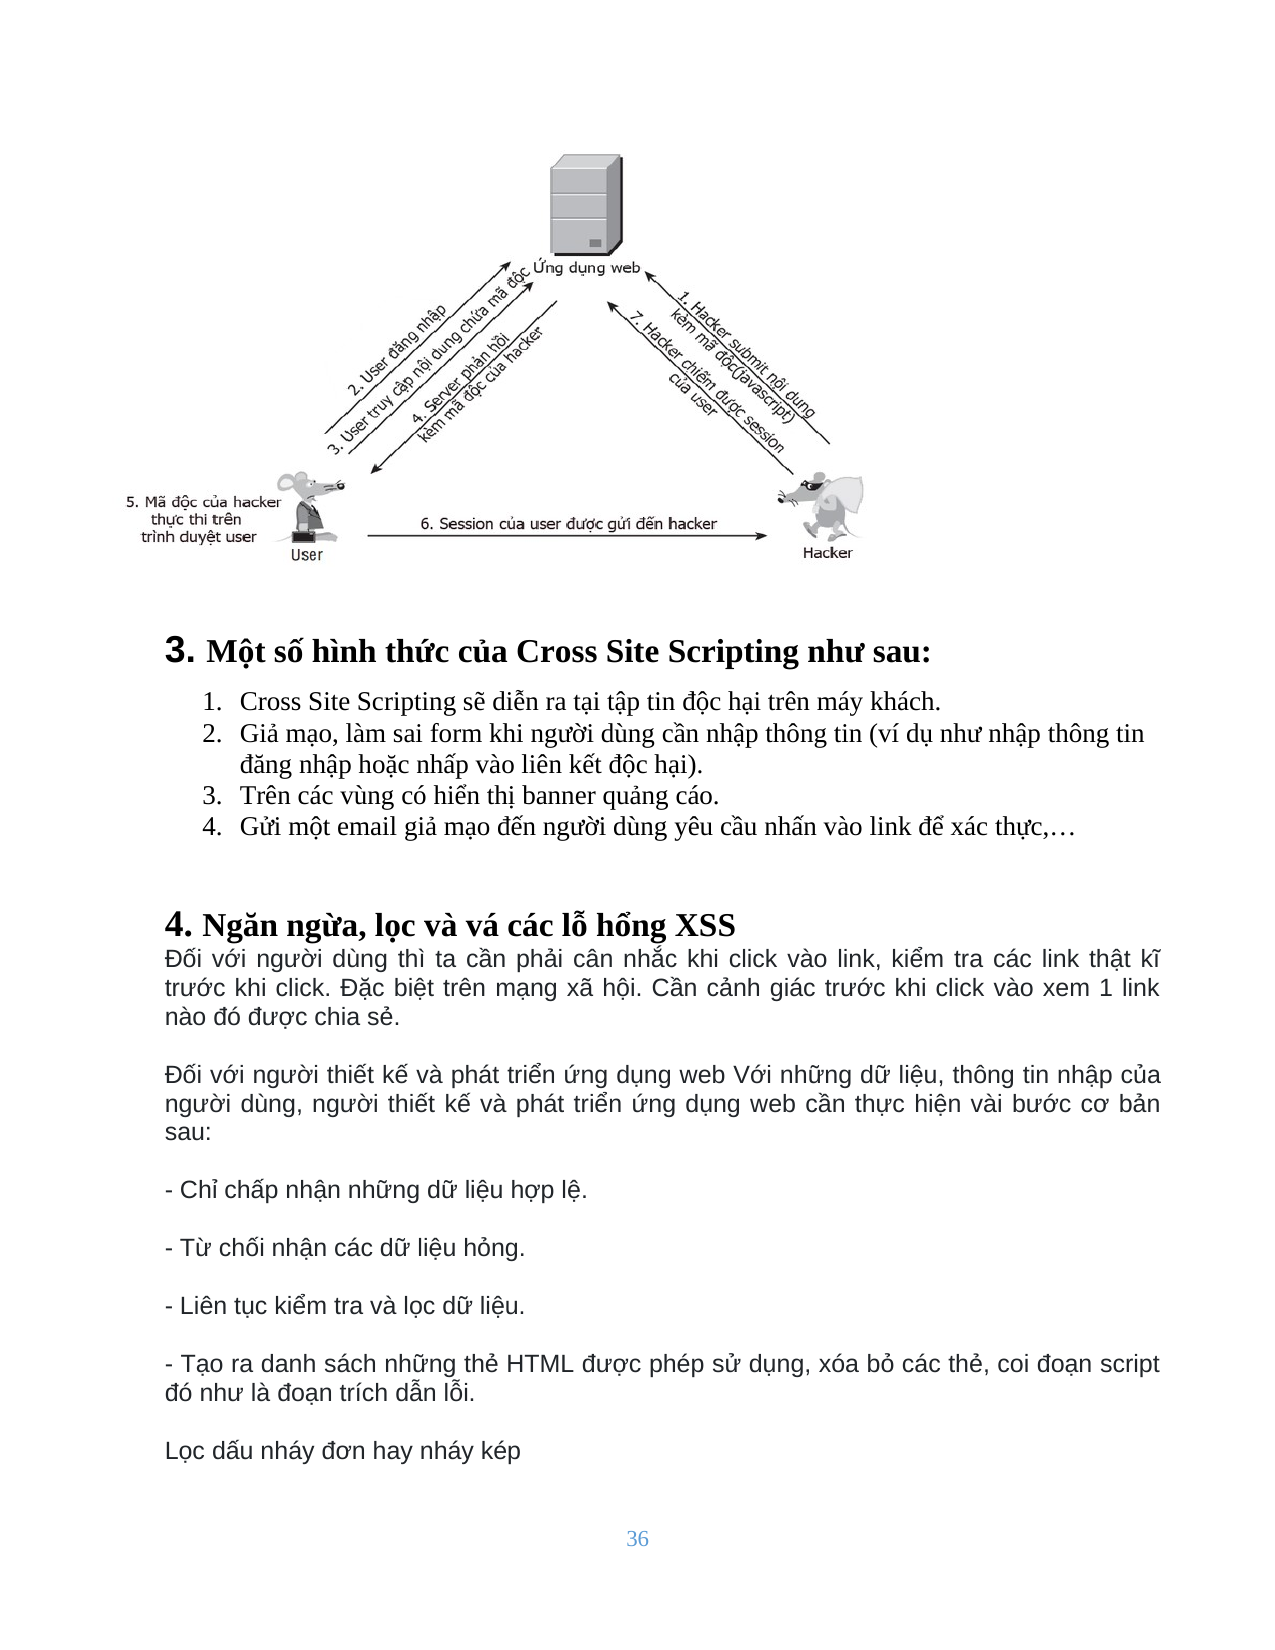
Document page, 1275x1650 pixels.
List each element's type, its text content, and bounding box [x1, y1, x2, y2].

list Cross Site Scripting sẽ diễn ra tại tập tin độc hại trên máy khách. [202, 686, 1162, 717]
subtitle 4. Ngăn ngừa, lọc và vá các lỗ hổng XSS [164, 901, 1162, 944]
text Đối với người thiết kế và phát triển ứng dụng web Với những dữ liệu, thông tin nhập của người dùng, người thiết kế và phát triển ứng dụng web cần thực hiện vài bước cơ bản sau: [164, 1060, 1162, 1146]
subtitle 3. Một số hình thức của Cross Site Scripting như sau: [164, 627, 1162, 670]
text Lọc dấu nháy đơn hay nháy kép [164, 1436, 1162, 1464]
list Giả mạo, làm sai form khi người dùng cần nhập thông tin (ví dụ như nhập thông tin đăng nhập hoặc nhấp vào liên kết độc hại). [202, 717, 1162, 779]
text - Tạo ra danh sách những thẻ HTML được phép sử dụng, xóa bỏ các thẻ, coi đoạn script đó như là đoạn trích dẫn lỗi. [164, 1349, 1162, 1406]
text Đối với người dùng thì ta cần phải cân nhắc khi click vào link, kiểm tra các link thật kĩ trước khi click. Đặc biệt trên mạng xã hội. Cần cảnh giác trước khi click vào xem 1 link nào đó được chia sẻ. [164, 944, 1162, 1031]
list Trên các vùng có hiển thị banner quảng cáo. [202, 779, 1162, 810]
picture [112, 150, 934, 567]
text - Từ chối nhận các dữ liệu hỏng. [164, 1233, 1162, 1262]
list Gửi một email giả mạo đến người dùng yêu cầu nhấn vào link để xác thực,… [202, 810, 1162, 841]
text - Chỉ chấp nhận những dữ liệu hợp lệ. [164, 1175, 1162, 1204]
text - Liên tục kiểm tra và lọc dữ liệu. [164, 1291, 1162, 1320]
